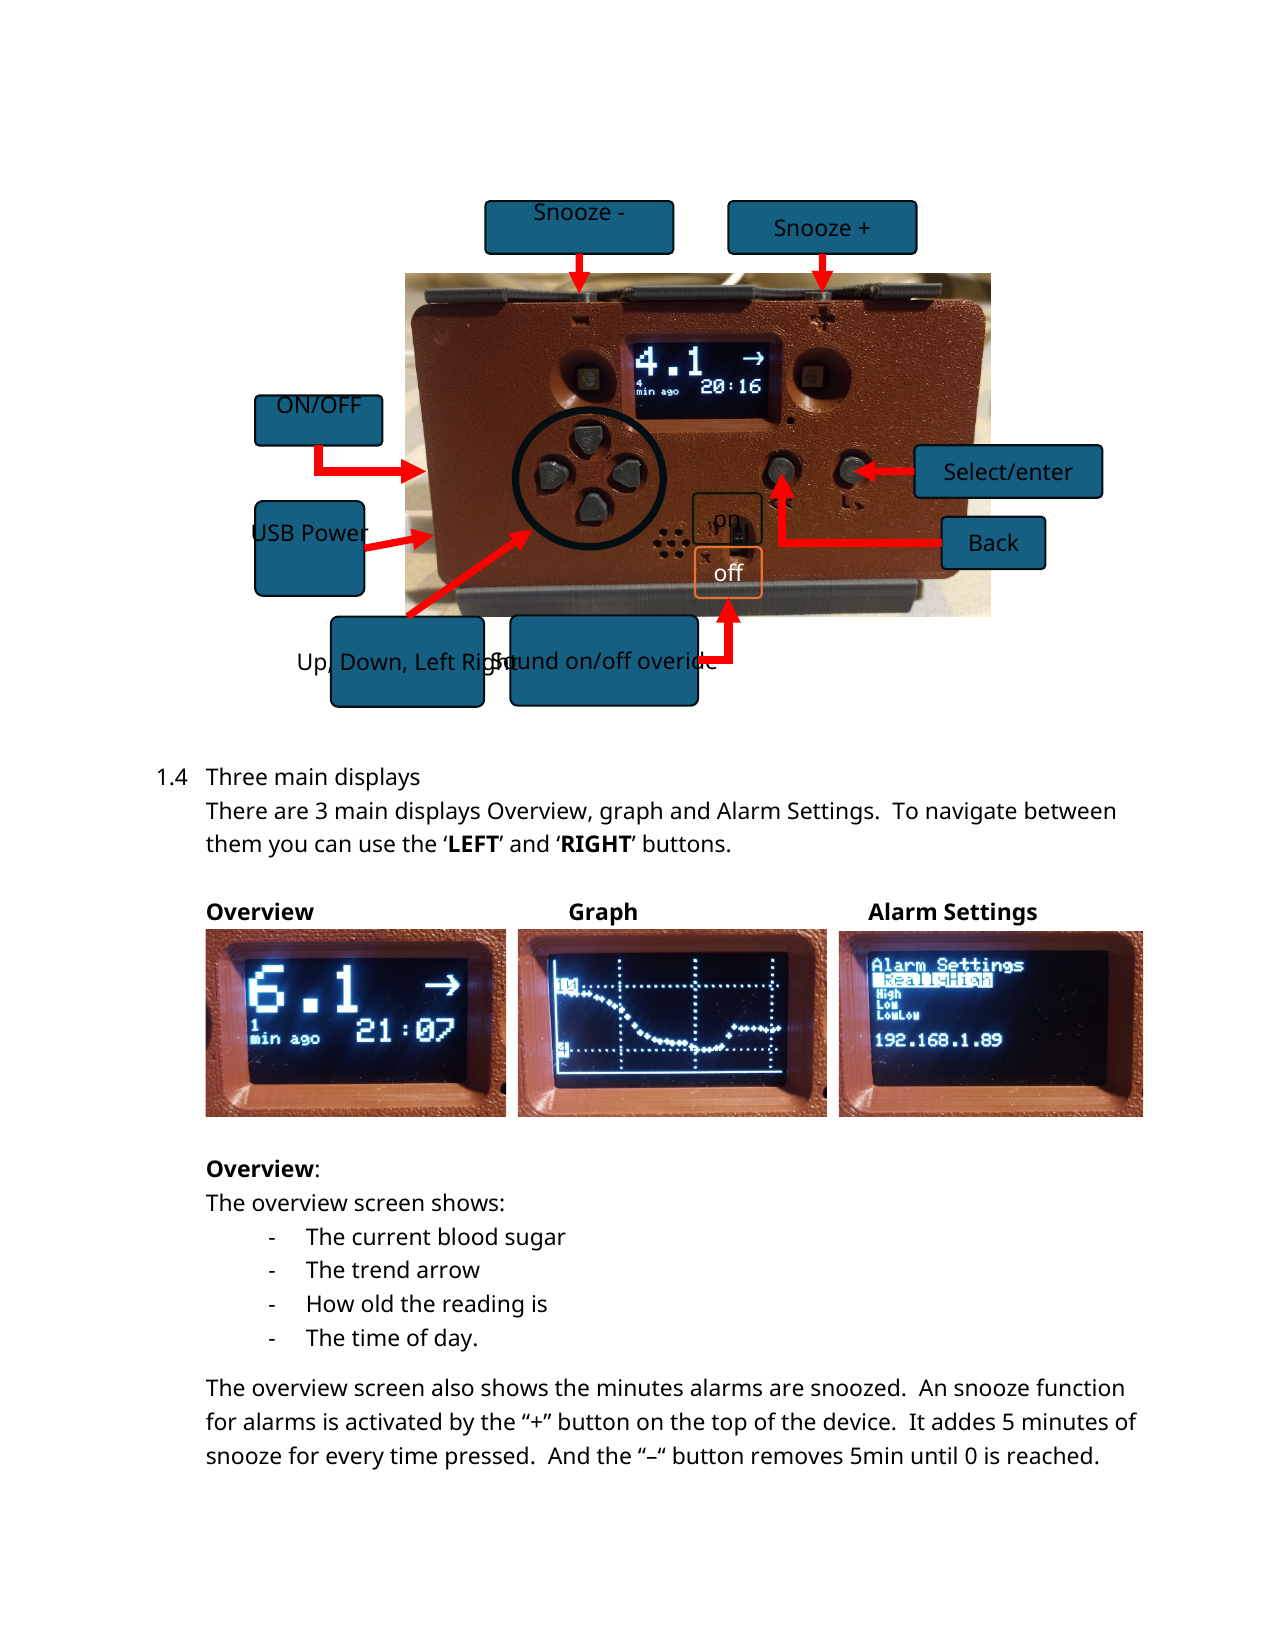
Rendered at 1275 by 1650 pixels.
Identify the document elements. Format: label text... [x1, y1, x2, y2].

list The overview screen shows: [206, 1187, 1157, 1218]
picture [694, 495, 760, 543]
picture [405, 273, 991, 617]
text The overview screen also shows the minutes alarms are snoozed. An snooze function for alarms is activated by the “+” button on the top of the device. It addes 5 minutes of snooze for every time pressed. And the “–“ button removes 5min until 0 is reached. [206, 1372, 1157, 1471]
picture [697, 549, 760, 596]
picture [205, 929, 507, 1117]
list Overview Graph Alarm Settings [206, 896, 1157, 927]
list Overview: [206, 1153, 1157, 1184]
picture [838, 931, 1144, 1117]
list There are 3 main displays Overview, graph and Alarm Settings. To navigate between them you can use the ‘LEFT’ and ‘RIGHT’ buttons. [206, 795, 1157, 860]
picture [517, 929, 827, 1117]
list The current blood sugar [268, 1220, 1157, 1252]
list The time of day. [268, 1322, 1157, 1353]
list How old the reading is [268, 1288, 1157, 1319]
list Three main displays [156, 761, 1157, 792]
list The trend arrow [268, 1254, 1157, 1285]
